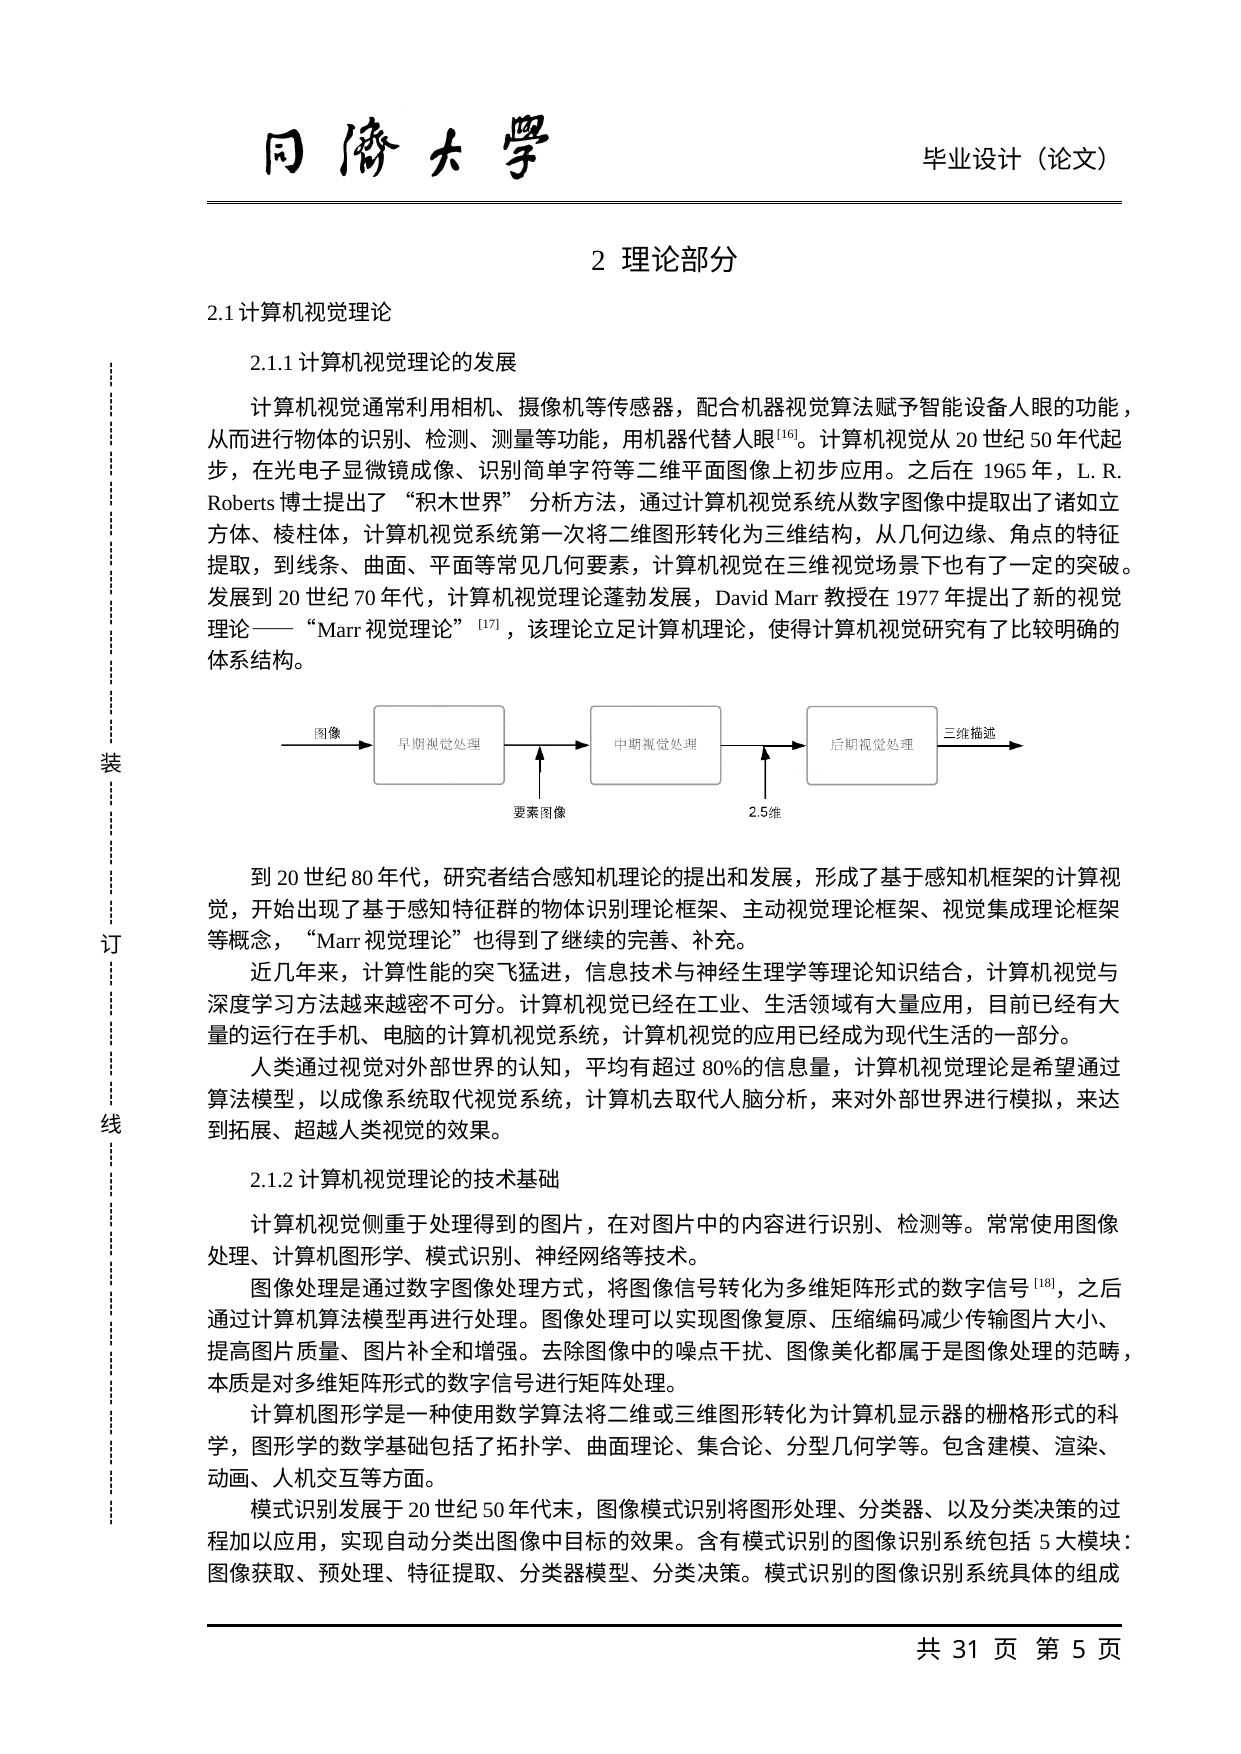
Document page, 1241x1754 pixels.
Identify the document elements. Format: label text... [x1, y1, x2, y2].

subtitle 2 理论部分 [207, 240, 1122, 278]
text 到20世纪80年代，研究者结合感知机理论的提出和发展，形成了基于感知机框架的计算视觉，开始出现了基于感知特征群的物体识别理论框架、主动视觉理论框架、视觉集成理论框架等概念，“Marr视觉理论”也得到了继续的完善、补充。 [207, 860, 1122, 955]
text 计算机视觉侧重于处理得到的图片，在对图片中的内容进行识别、检测等。常常使用图像处理、计算机图形学、模式识别、神经网络等技术。 [207, 1207, 1122, 1271]
text 人类通过视觉对外部世界的认知，平均有超过80%的信息量，计算机视觉理论是希望通过算法模型，以成像系统取代视觉系统，计算机去取代人脑分析，来对外部世界进行模拟，来达到拓展、超越人类视觉的效果。 [207, 1050, 1122, 1145]
subtitle 2.1.1计算机视觉理论的发展 [207, 340, 1122, 378]
text 图像处理是通过数字图像处理方式，将图像信号转化为多维矩阵形式的数字信号[18]，之后通过计算机算法模型再进行处理。图像处理可以实现图像复原、压缩编码减少传输图片大小、提高图片质量、图片补全和增强。去除图像中的噪点干扰、图像美化都属于是图像处理的范畴，本质是对多维矩阵形式的数字信号进行矩阵处理。 [207, 1271, 1122, 1397]
subtitle 2.1计算机视觉理论 [207, 290, 1122, 328]
text 模式识别发展于20世纪50年代末，图像模式识别将图形处理、分类器、以及分类决策的过程加以应用，实现自动分类出图像中目标的效果。含有模式识别的图像识别系统包括5大模块：图像获取、预处理、特征提取、分类器模型、分类决策。模式识别的图像识别系统具体的组成方式如下所示： [207, 1492, 1122, 1587]
subtitle 2.1.2计算机视觉理论的技术基础 [207, 1157, 1122, 1195]
text 近几年来，计算性能的突飞猛进，信息技术与神经生理学等理论知识结合，计算机视觉与深度学习方法越来越密不可分。计算机视觉已经在工业、生活领域有大量应用，目前已经有大量的运行在手机、电脑的计算机视觉系统，计算机视觉的应用已经成为现代生活的一部分。 [207, 955, 1122, 1050]
picture [250, 675, 1052, 860]
text 计算机视觉通常利用相机、摄像机等传感器，配合机器视觉算法赋予智能设备人眼的功能，从而进行物体的识别、检测、测量等功能，用机器代替人眼[16]。计算机视觉从20世纪50年代起步，在光电子显微镜成像、识别简单字符等二维平面图像上初步应用。之后在1965年，L. R. Roberts博士提出了 “积木世界” 分析方法，通过计算机视觉系统从数字图像中提取出了诸如立方体、棱柱体，计算机视觉系统第一次将二维图形转化为三维结构，从几何边缘、角点的特征提取，到线条、曲面、平面等常见几何要素，计算机视觉在三维视觉场景下也有了一定的突破。发展到20世纪70年代，计算机视觉理论蓬勃发展，David Marr 教授在1977年提出了新的视觉理论——“Marr视觉理论” [17] ，该理论立足计算机理论，使得计算机视觉研究有了比较明确的体系结构。 [207, 390, 1122, 675]
text 计算机图形学是一种使用数学算法将二维或三维图形转化为计算机显示器的栅格形式的科学，图形学的数学基础包括了拓扑学、曲面理论、集合论、分型几何学等。包含建模、渲染、动画、人机交互等方面。 [207, 1397, 1122, 1492]
picture [244, 106, 567, 185]
